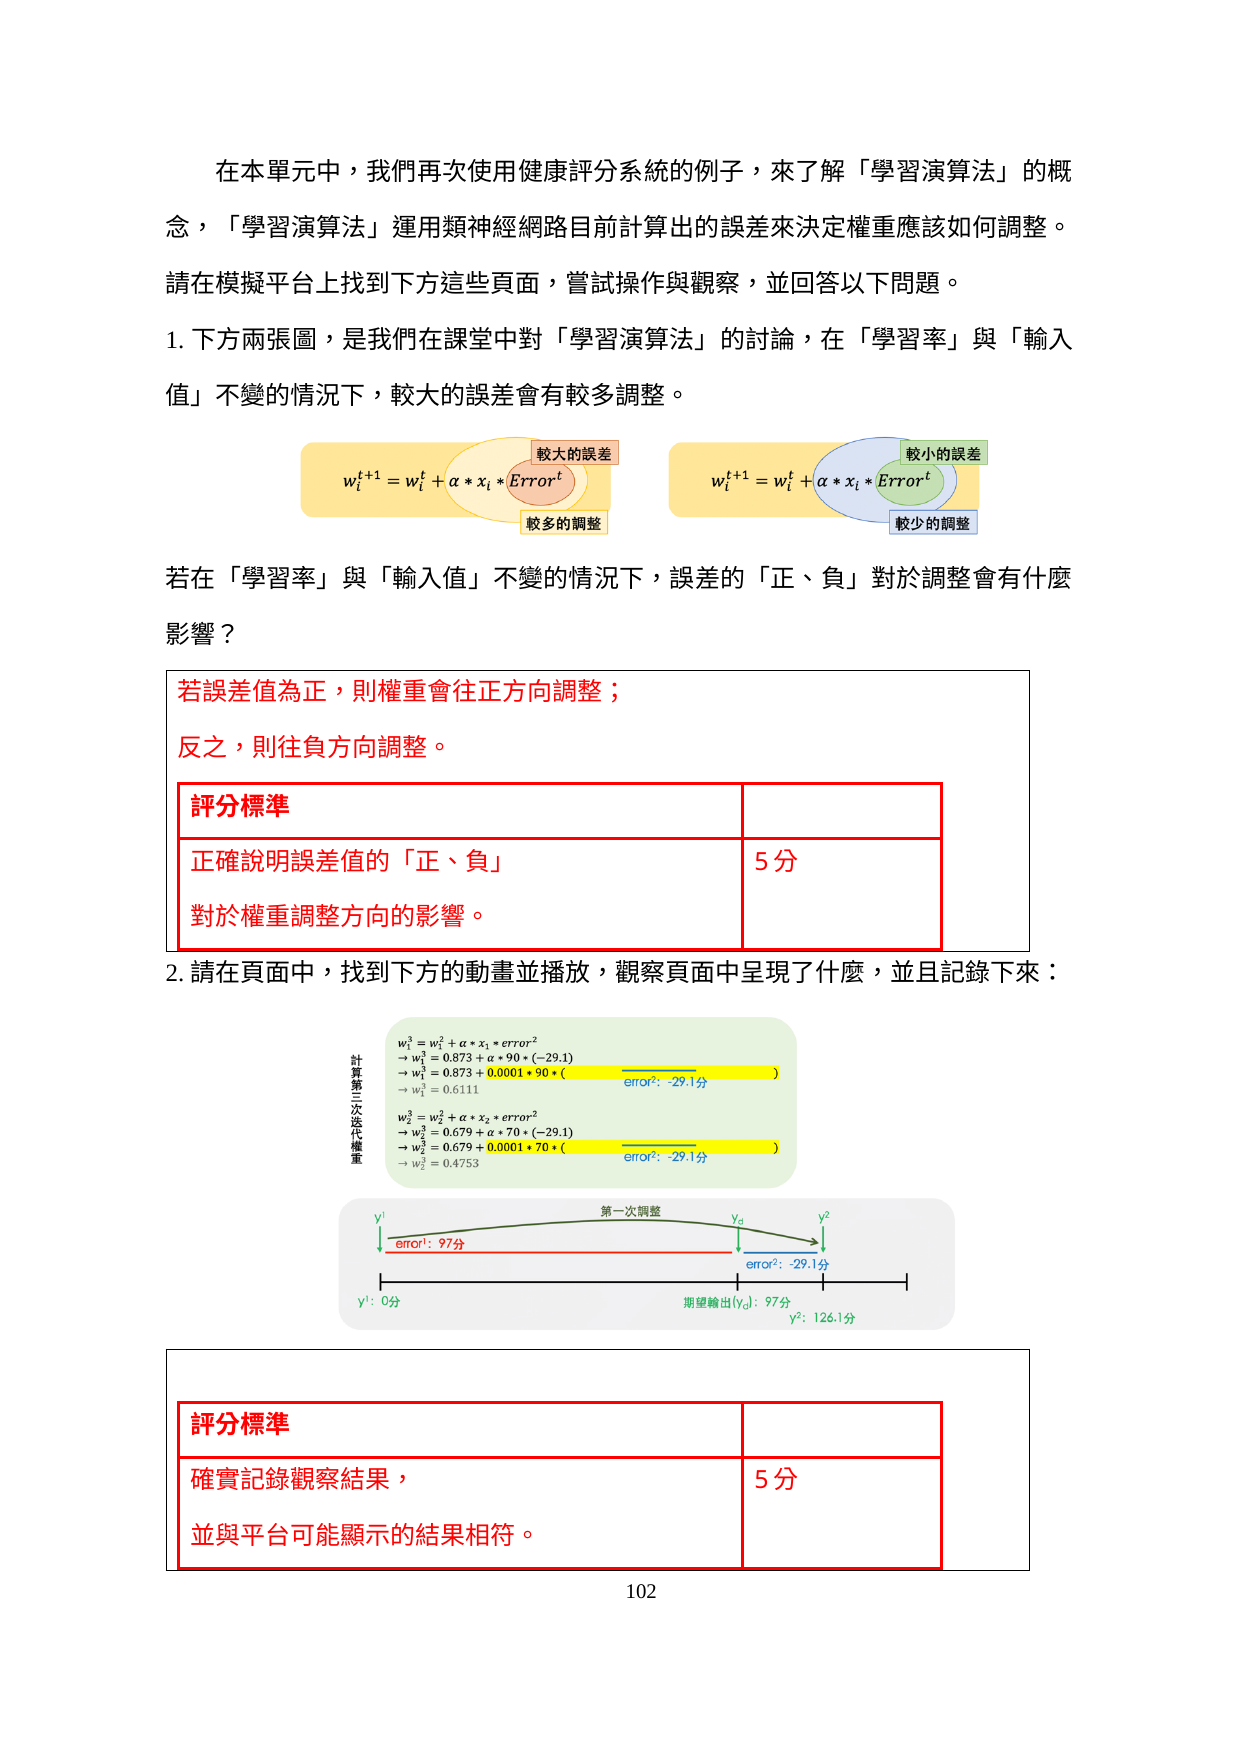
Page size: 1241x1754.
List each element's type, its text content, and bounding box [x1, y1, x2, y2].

text 2. 請在頁面中，找到下方的動畫並播放，觀察頁面中呈現了什麼，並且記錄下來： [165, 952, 1075, 989]
text 若在「學習率」與「輸入值」不變的情況下，誤差的「正、負」對於調整會有什麼影響？ [165, 558, 1075, 652]
picture [290, 430, 1000, 544]
table_header 若誤差值為正，則權重會往正方向調整； 反之，則往負方向調整。 [167, 671, 1029, 951]
text 在本單元中，我們再次使用健康評分系統的例子，來了解「學習演算法」的概念，「學習演算法」運用類神經網路目前計算出的誤差來決定權重應該如何調整。請在模擬平台上找到下方這些頁面，嘗試操作與觀察，並回答以下問題。 [165, 151, 1075, 301]
table_header [167, 1350, 1029, 1570]
text 1. 下方兩張圖，是我們在課堂中對「學習演算法」的討論，在「學習率」與「輸入值」不變的情況下，較大的誤差會有較多調整。 [165, 319, 1075, 412]
picture [328, 1007, 962, 1335]
